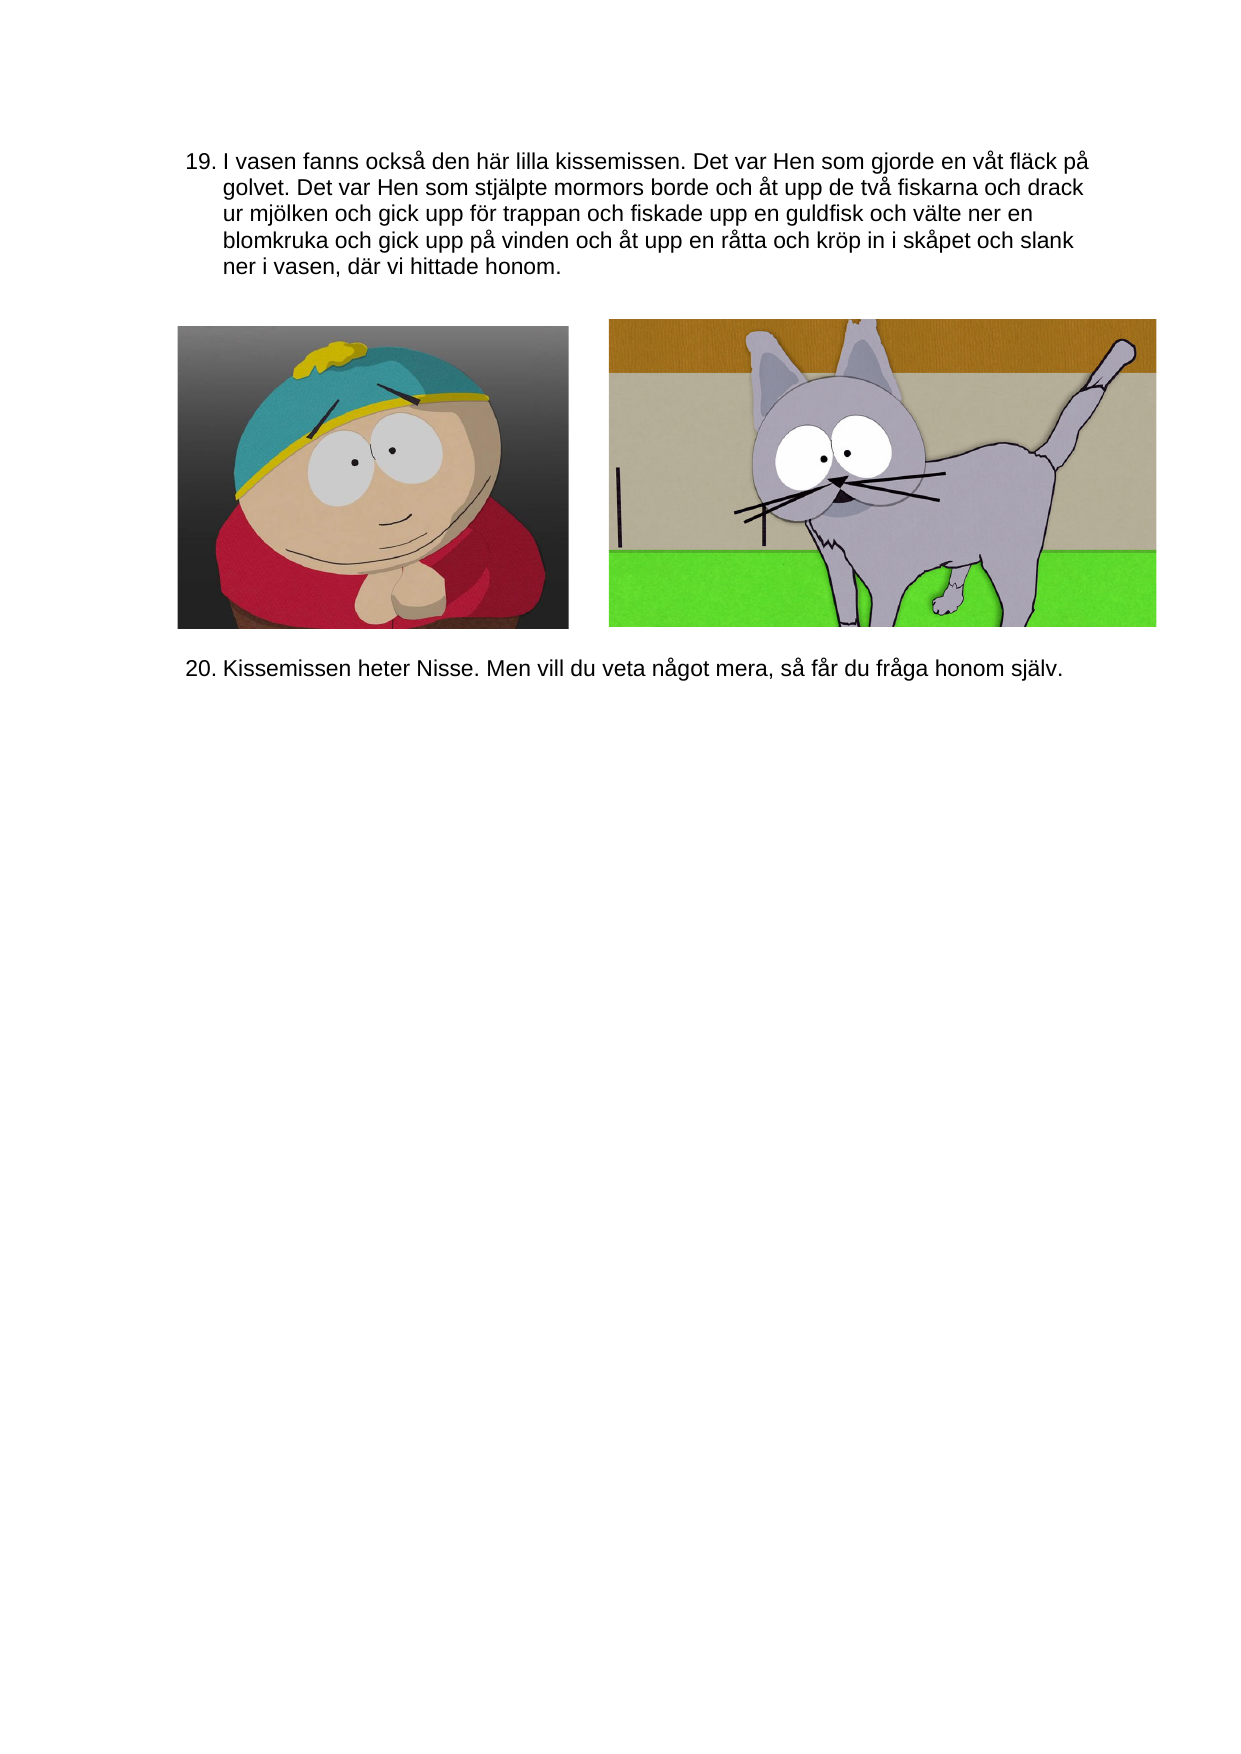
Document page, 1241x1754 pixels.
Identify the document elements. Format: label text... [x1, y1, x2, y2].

list I vasen fanns också den här lilla kissemissen. Det var Hen som gjorde en våt fläck på golvet. Det var Hen som stjälpte mormors borde och åt upp de två fiskarna och drack ur mjölken och gick upp för trappan och fiskade upp en guldfisk och välte ner en blomkruka och gick upp på vinden och åt upp en råtta och kröp in i skåpet och slank ner i vasen, där vi hittade honom. [185, 148, 1093, 279]
list Kissemissen heter Nisse. Men vill du veta något mera, så får du fråga honom själv. [185, 655, 1093, 681]
picture [177, 326, 569, 629]
picture [608, 319, 1157, 627]
